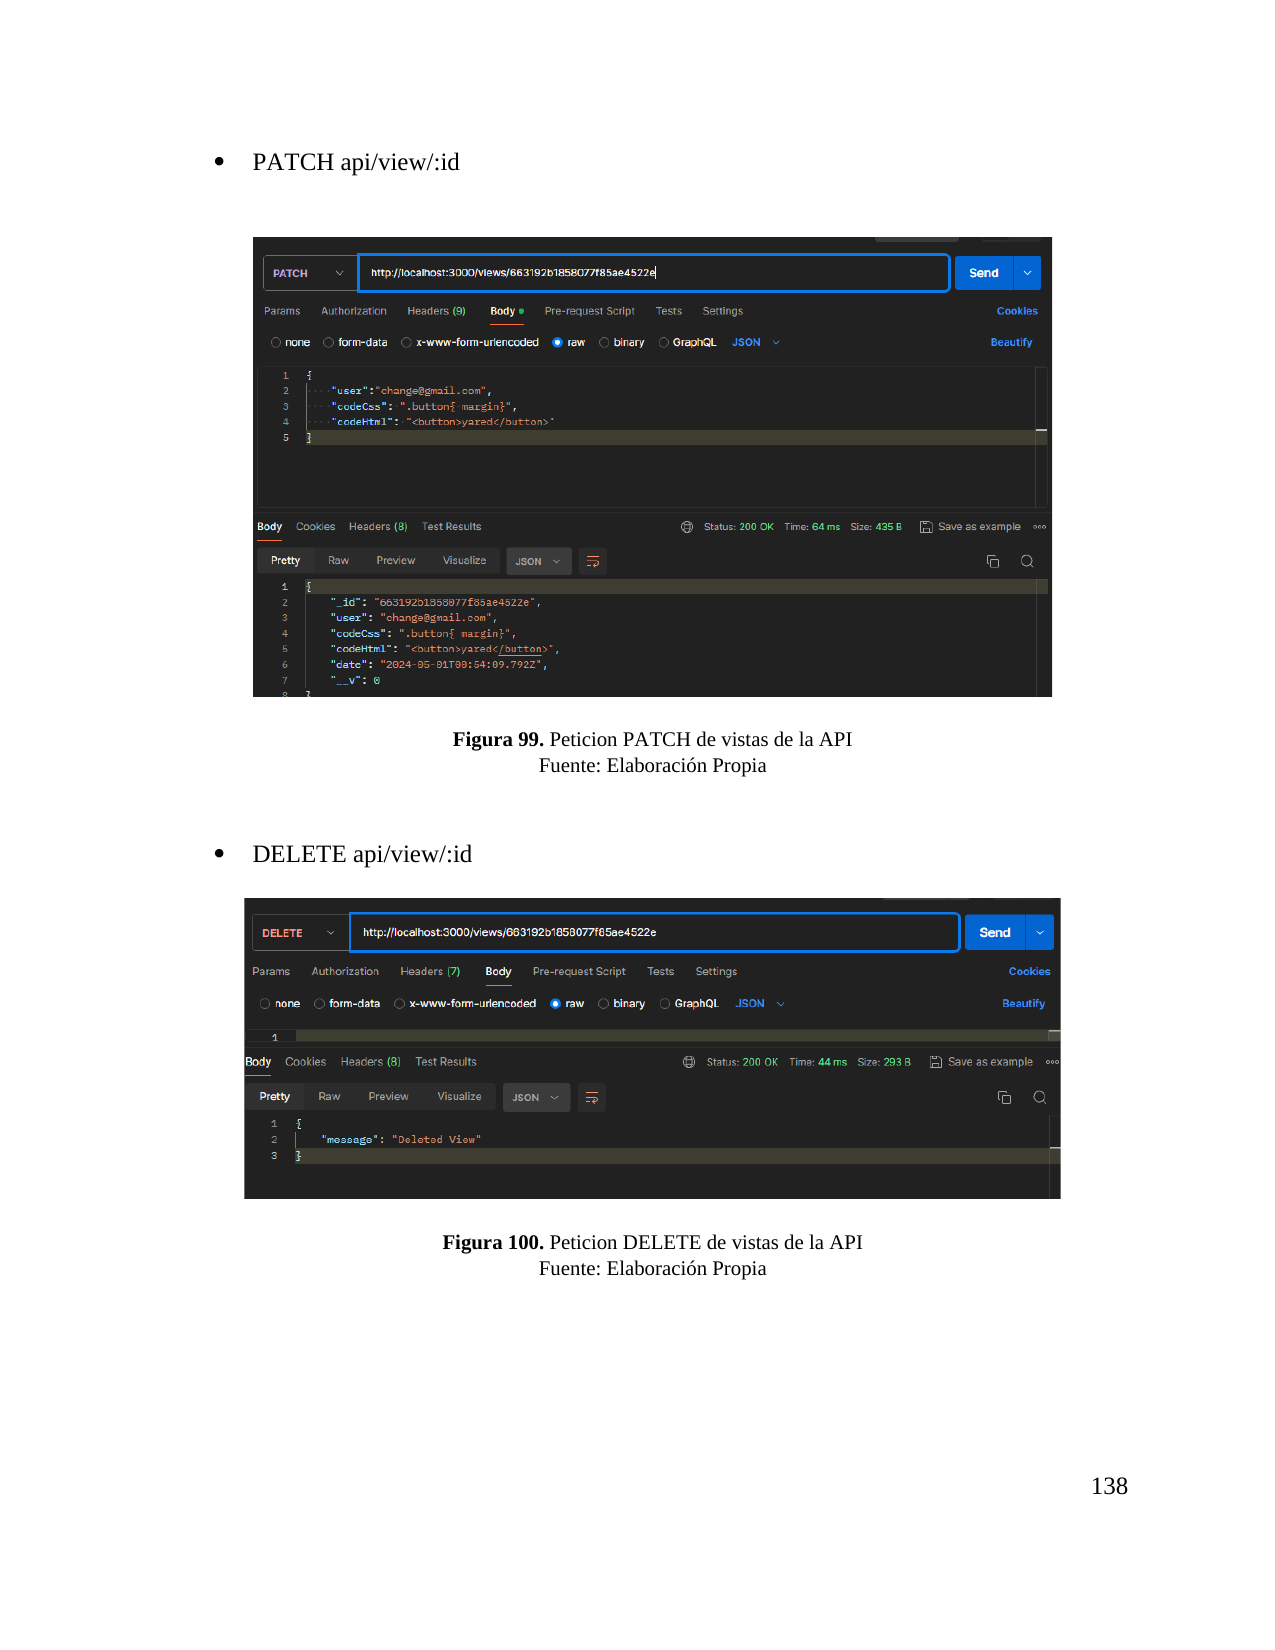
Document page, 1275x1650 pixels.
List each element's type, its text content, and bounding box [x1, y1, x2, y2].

text Fuente: Elaboración Propia [177, 1256, 1128, 1280]
list PATCH api/view/:id [215, 147, 1128, 176]
text Fuente: Elaboración Propia [177, 753, 1128, 777]
picture [244, 898, 1061, 1199]
text Figura 99. Peticion PATCH de vistas de la API [177, 727, 1128, 751]
picture [253, 237, 1053, 697]
list DELETE api/view/:id [215, 839, 1128, 868]
text Figura 100. Peticion DELETE de vistas de la API [177, 1230, 1128, 1254]
